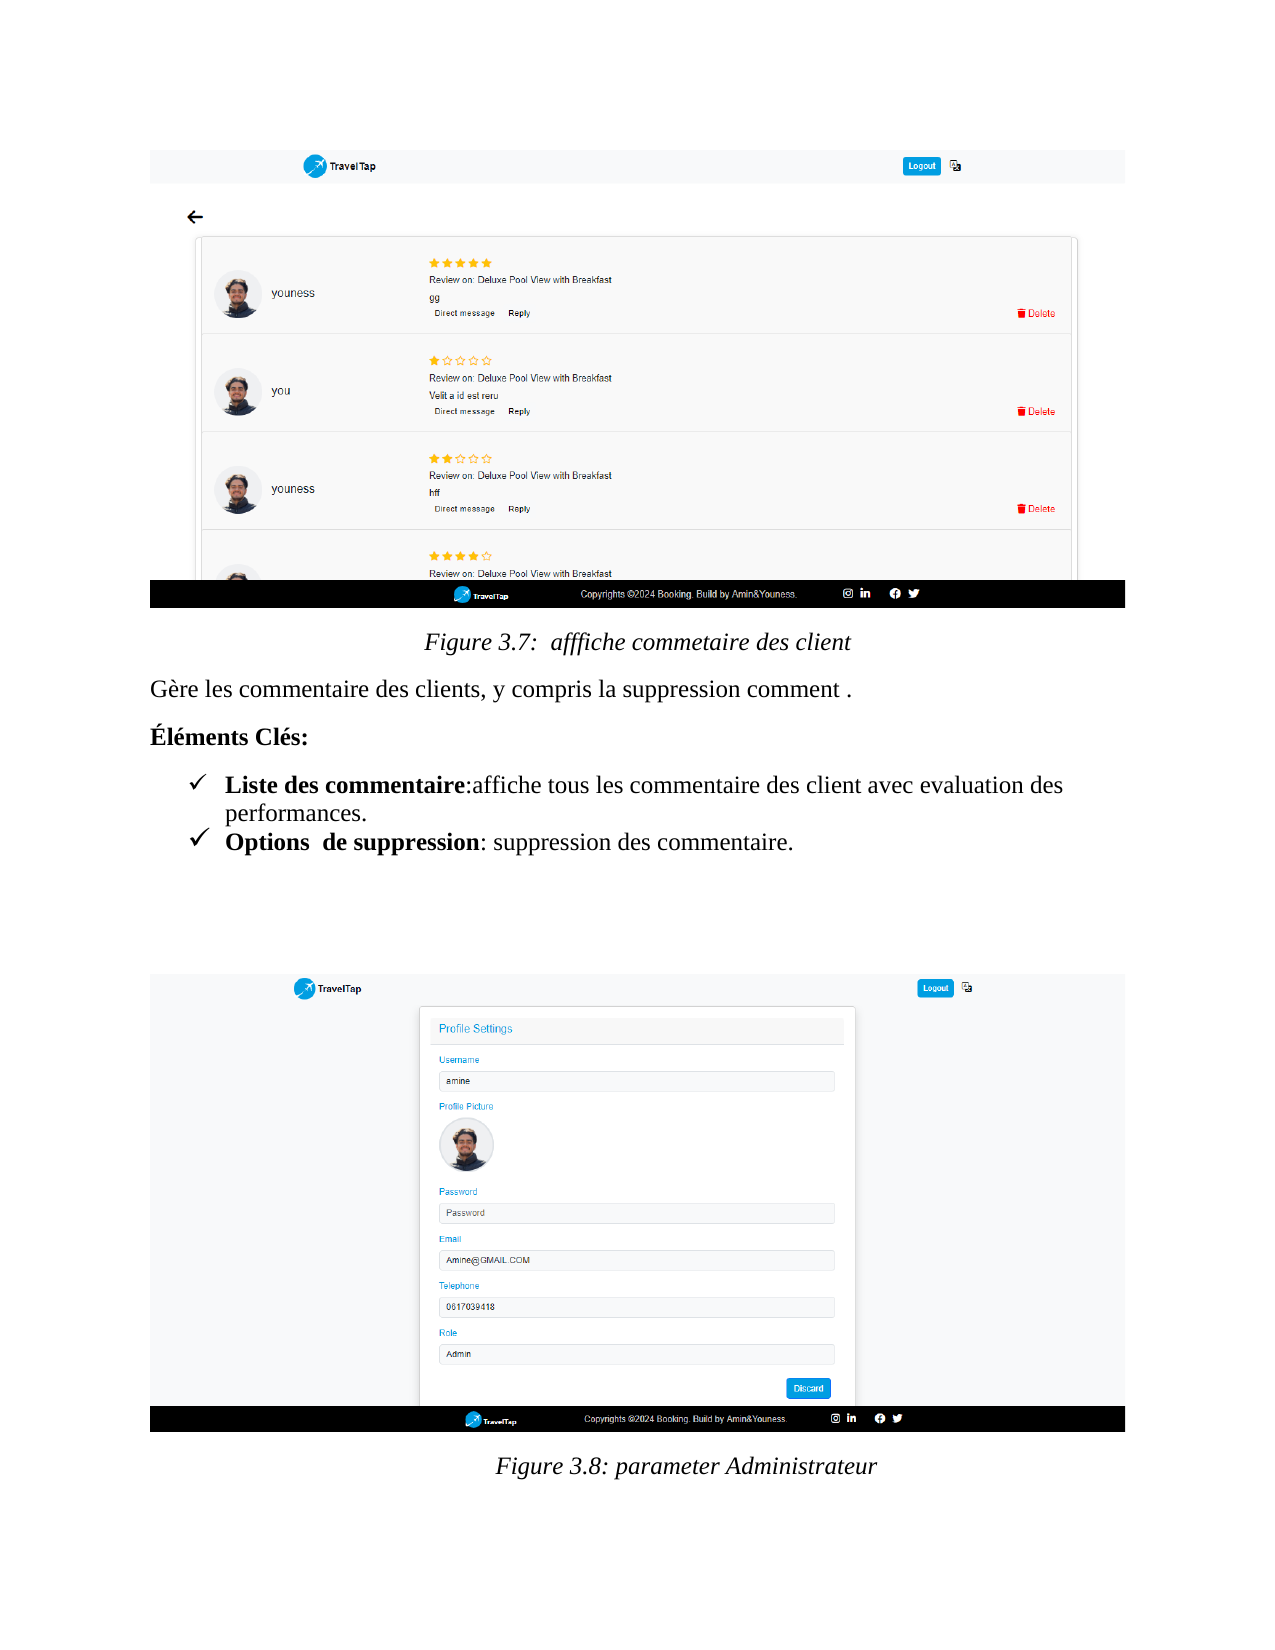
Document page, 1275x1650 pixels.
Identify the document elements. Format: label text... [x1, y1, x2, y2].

picture [150, 974, 1125, 1432]
list Options de suppression: suppression des commentaire. [187, 827, 1125, 857]
text Figure 3.7: afffiche commetaire des client [150, 627, 1125, 655]
text Éléments Clés: [150, 722, 1125, 751]
text Figure 3.8: parameter Administrateur [150, 1451, 1125, 1480]
picture [150, 150, 1125, 608]
text Gère les commentaire des clients, y compris la suppression comment . [150, 674, 1125, 703]
list Liste des commentaire:affiche tous les commentaire des client avec evaluation des performances. [187, 770, 1125, 827]
